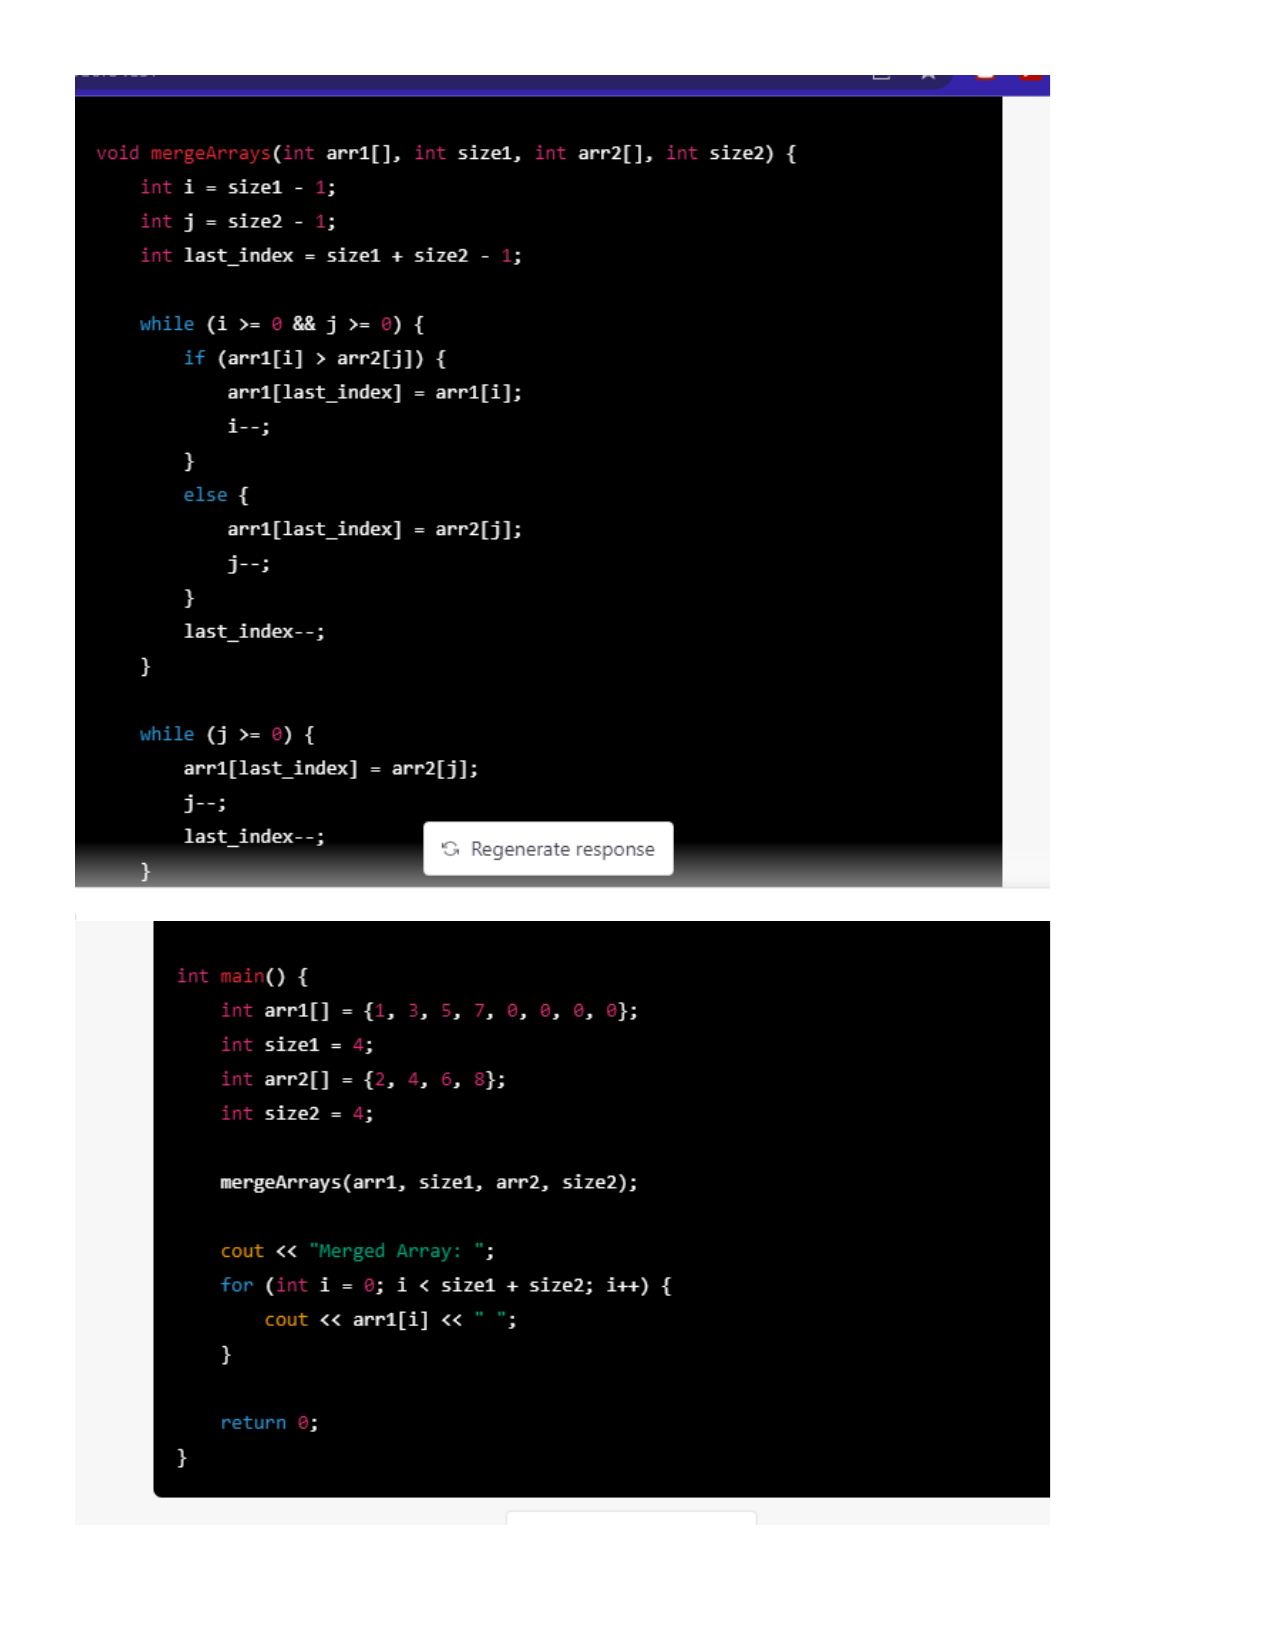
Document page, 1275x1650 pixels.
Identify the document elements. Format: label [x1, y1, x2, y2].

picture [75, 921, 1050, 1525]
picture [75, 75, 1050, 920]
